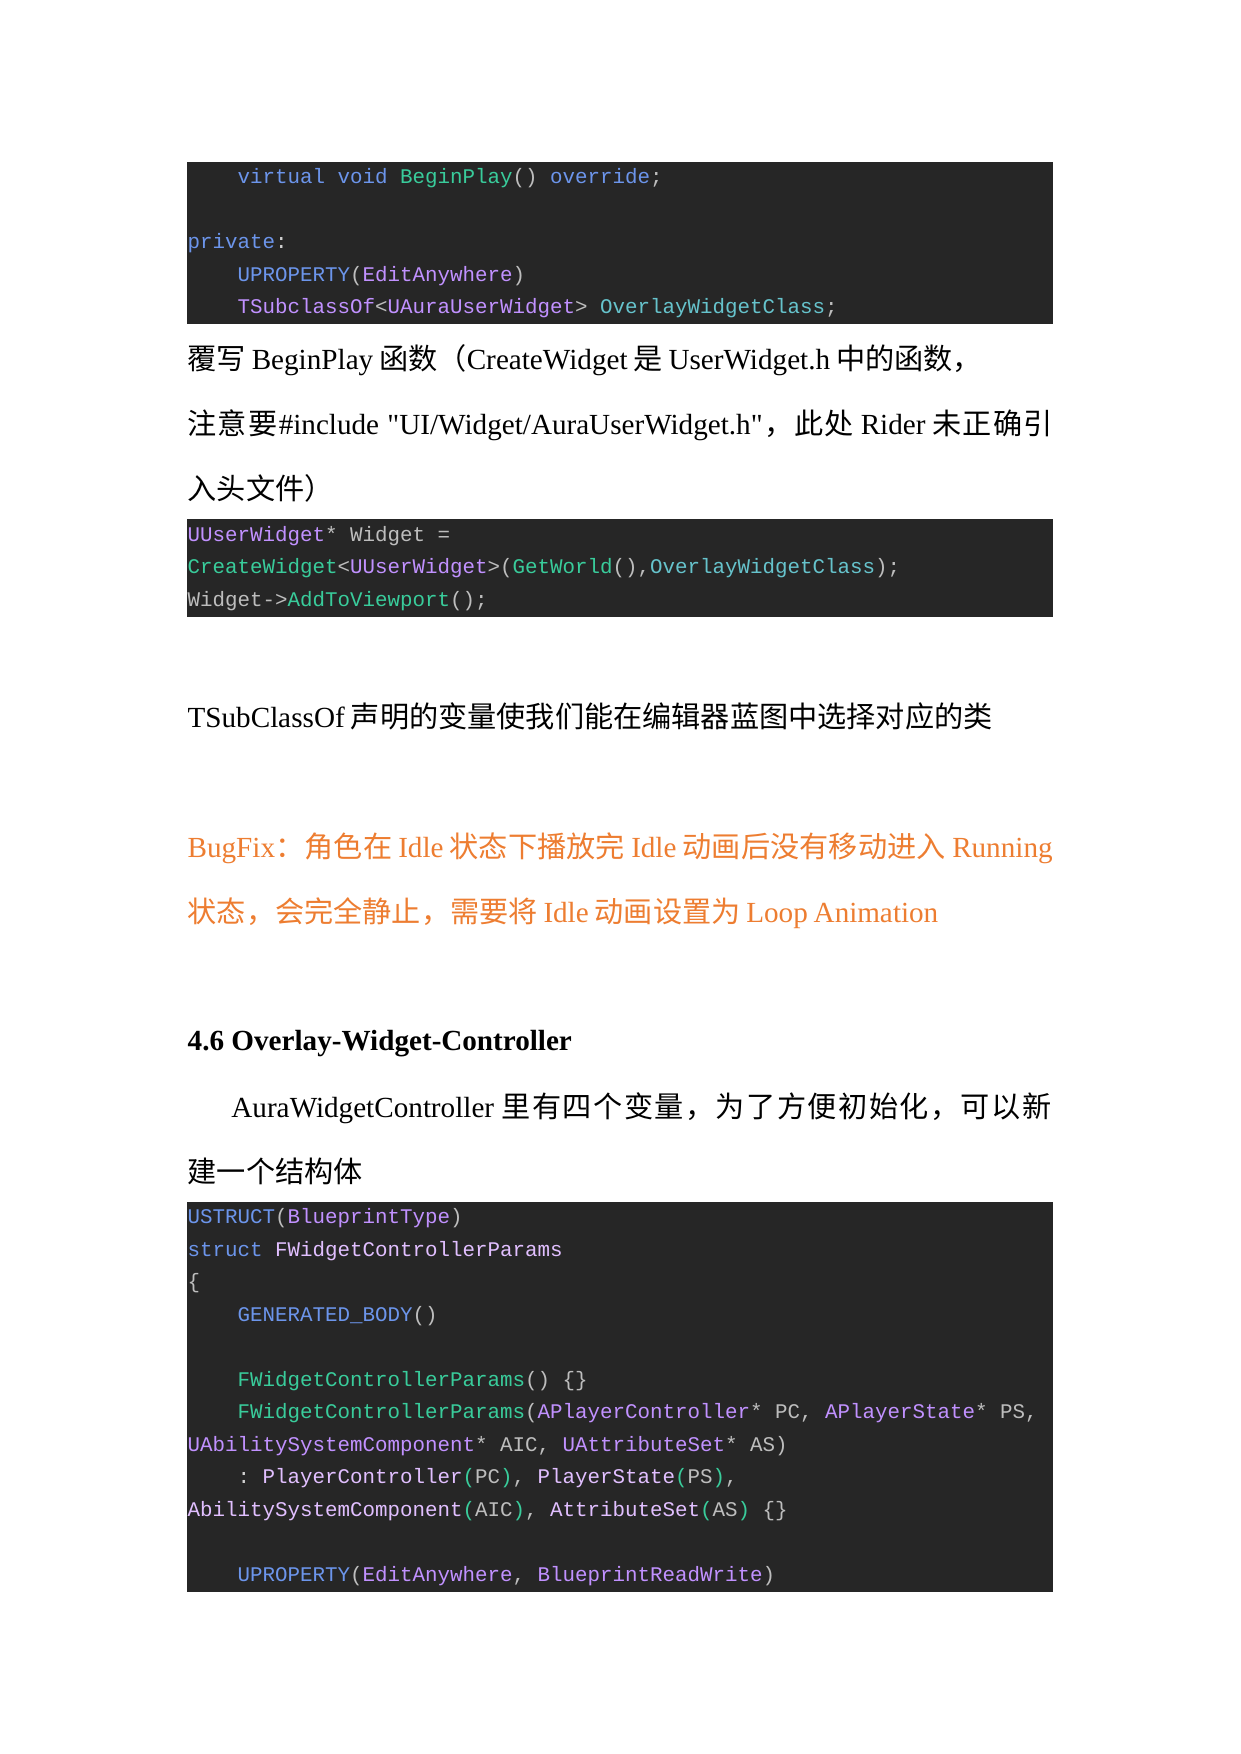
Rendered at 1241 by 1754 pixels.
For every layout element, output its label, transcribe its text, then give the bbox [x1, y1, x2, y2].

text 覆写BeginPlay函数（CreateWidget是UserWidget.h中的函数， [187, 324, 1053, 389]
text TSubClassOf声明的变量使我们能在编辑器蓝图中选择对应的类 [187, 682, 1053, 747]
text 注意要#include "UI/Widget/AuraUserWidget.h"，此处Rider未正确引入头文件） [187, 389, 1053, 519]
text UUserWidget* Widget = CreateWidget<UUserWidget>(GetWorld(),OverlayWidgetClass); Widget->AddToViewport(); [187, 519, 1053, 617]
text AuraWidgetController里有四个变量，为了方便初始化，可以新建一个结构体 [187, 1072, 1053, 1202]
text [187, 1202, 1053, 1592]
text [187, 162, 1053, 324]
list Overlay-Widget-Controller [187, 1007, 1053, 1072]
text BugFix：角色在Idle状态下播放完Idle动画后没有移动进入Running状态，会完全静止，需要将Idle动画设置为Loop Animation [187, 812, 1053, 942]
